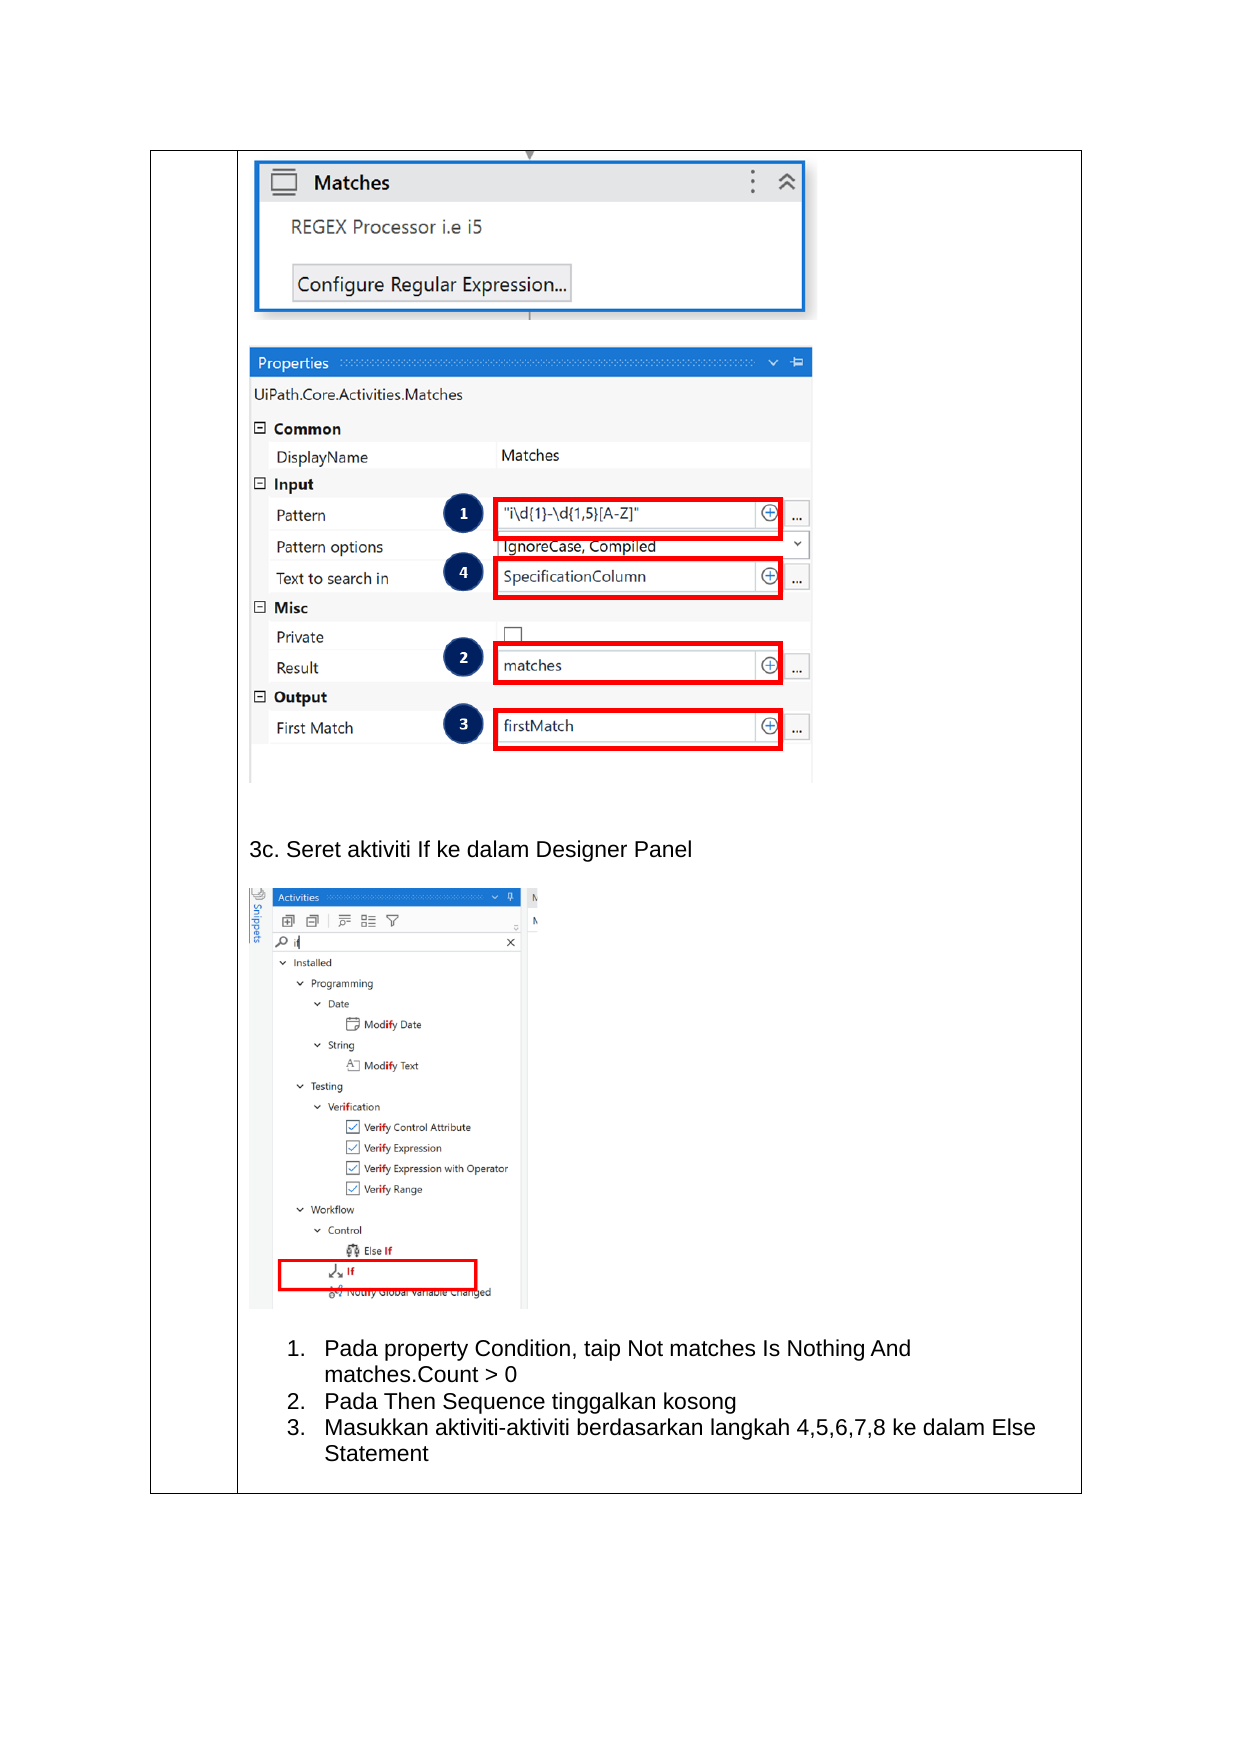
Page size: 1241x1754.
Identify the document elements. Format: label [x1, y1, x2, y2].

table_cell [151, 151, 237, 1493]
picture [249, 345, 813, 783]
picture [249, 151, 818, 320]
table_cell [238, 151, 1081, 1493]
picture [249, 888, 538, 1309]
